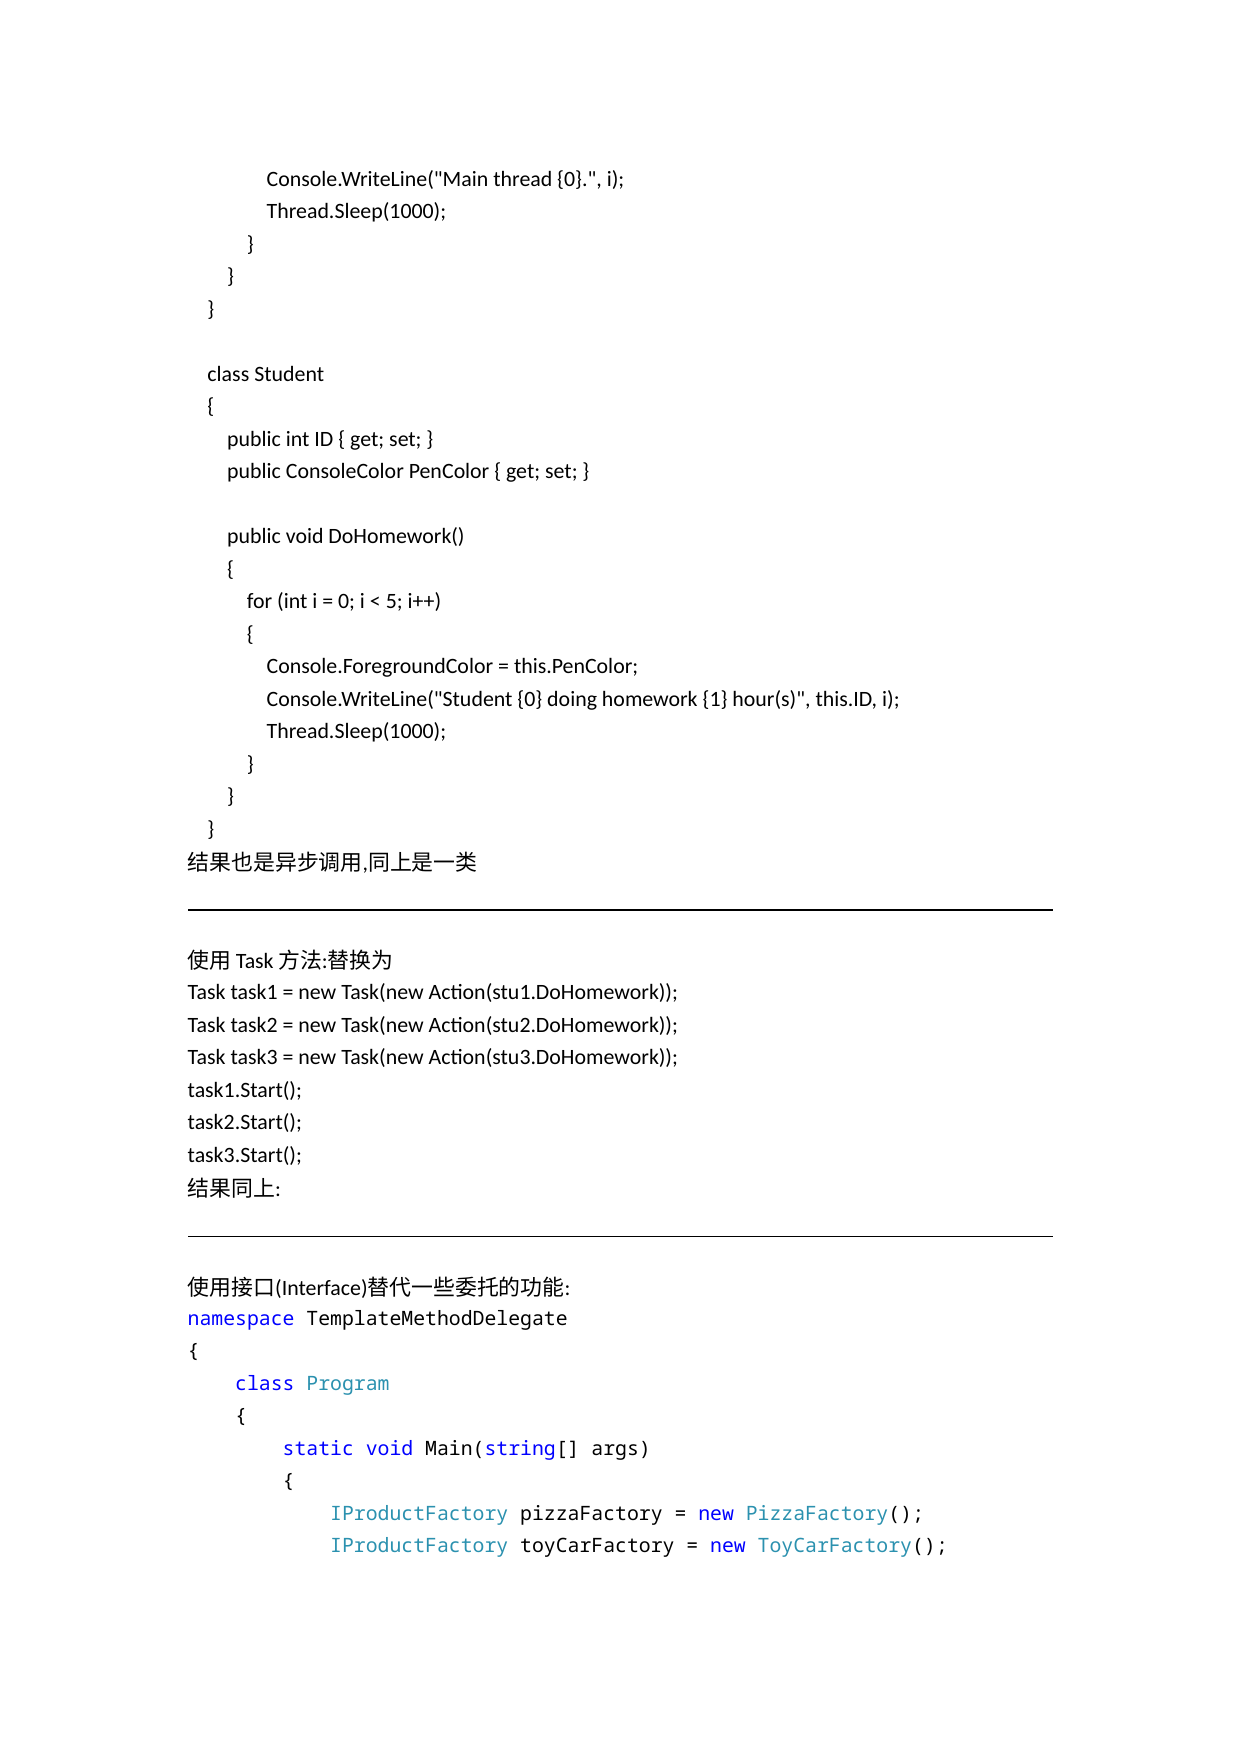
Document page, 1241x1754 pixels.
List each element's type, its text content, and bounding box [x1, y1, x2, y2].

text Task task3 = new Task(new Action(stu3.DoHomework)); [187, 1041, 1053, 1073]
text } [187, 812, 1053, 844]
text { [187, 1399, 1053, 1432]
text Console.ForegroundColor = this.PenColor; [187, 649, 1053, 682]
text } [187, 292, 1053, 324]
text } [187, 259, 1053, 292]
text { [187, 617, 1053, 649]
text { [187, 389, 1053, 422]
text static void Main(string[] args) [187, 1432, 1053, 1464]
text IProductFactory toyCarFactory = new ToyCarFactory(); [187, 1529, 1053, 1562]
text class Student [187, 357, 1053, 389]
text } [187, 227, 1053, 259]
text 使用Task方法:替换为 [187, 943, 1053, 976]
text task1.Start(); [187, 1073, 1053, 1106]
text Console.WriteLine("Student {0} doing homework {1} hour(s)", this.ID, i); [187, 682, 1053, 714]
text Thread.Sleep(1000); [187, 714, 1053, 747]
text } [187, 779, 1053, 812]
text } [187, 747, 1053, 779]
text class Program [187, 1367, 1053, 1399]
text 结果同上: [187, 1171, 1053, 1203]
text Task task2 = new Task(new Action(stu2.DoHomework)); [187, 1008, 1053, 1041]
text IProductFactory pizzaFactory = new PizzaFactory(); [187, 1497, 1053, 1529]
text public void DoHomework() [187, 519, 1053, 552]
text public int ID { get; set; } [187, 422, 1053, 454]
text 结果也是异步调用,同上是一类 [187, 844, 1053, 877]
text { [187, 552, 1053, 584]
text task3.Start(); [187, 1138, 1053, 1171]
text public ConsoleColor PenColor { get; set; } [187, 454, 1053, 487]
text { [187, 1464, 1053, 1497]
text namespace TemplateMethodDelegate [187, 1302, 1053, 1334]
text { [187, 1334, 1053, 1367]
text Task task1 = new Task(new Action(stu1.DoHomework)); [187, 976, 1053, 1008]
text for (int i = 0; i < 5; i++) [187, 584, 1053, 617]
text 使用接口(Interface)替代一些委托的功能: [187, 1269, 1053, 1302]
text task2.Start(); [187, 1106, 1053, 1138]
text Console.WriteLine("Main thread {0}.", i); [187, 162, 1053, 194]
text Thread.Sleep(1000); [187, 194, 1053, 227]
